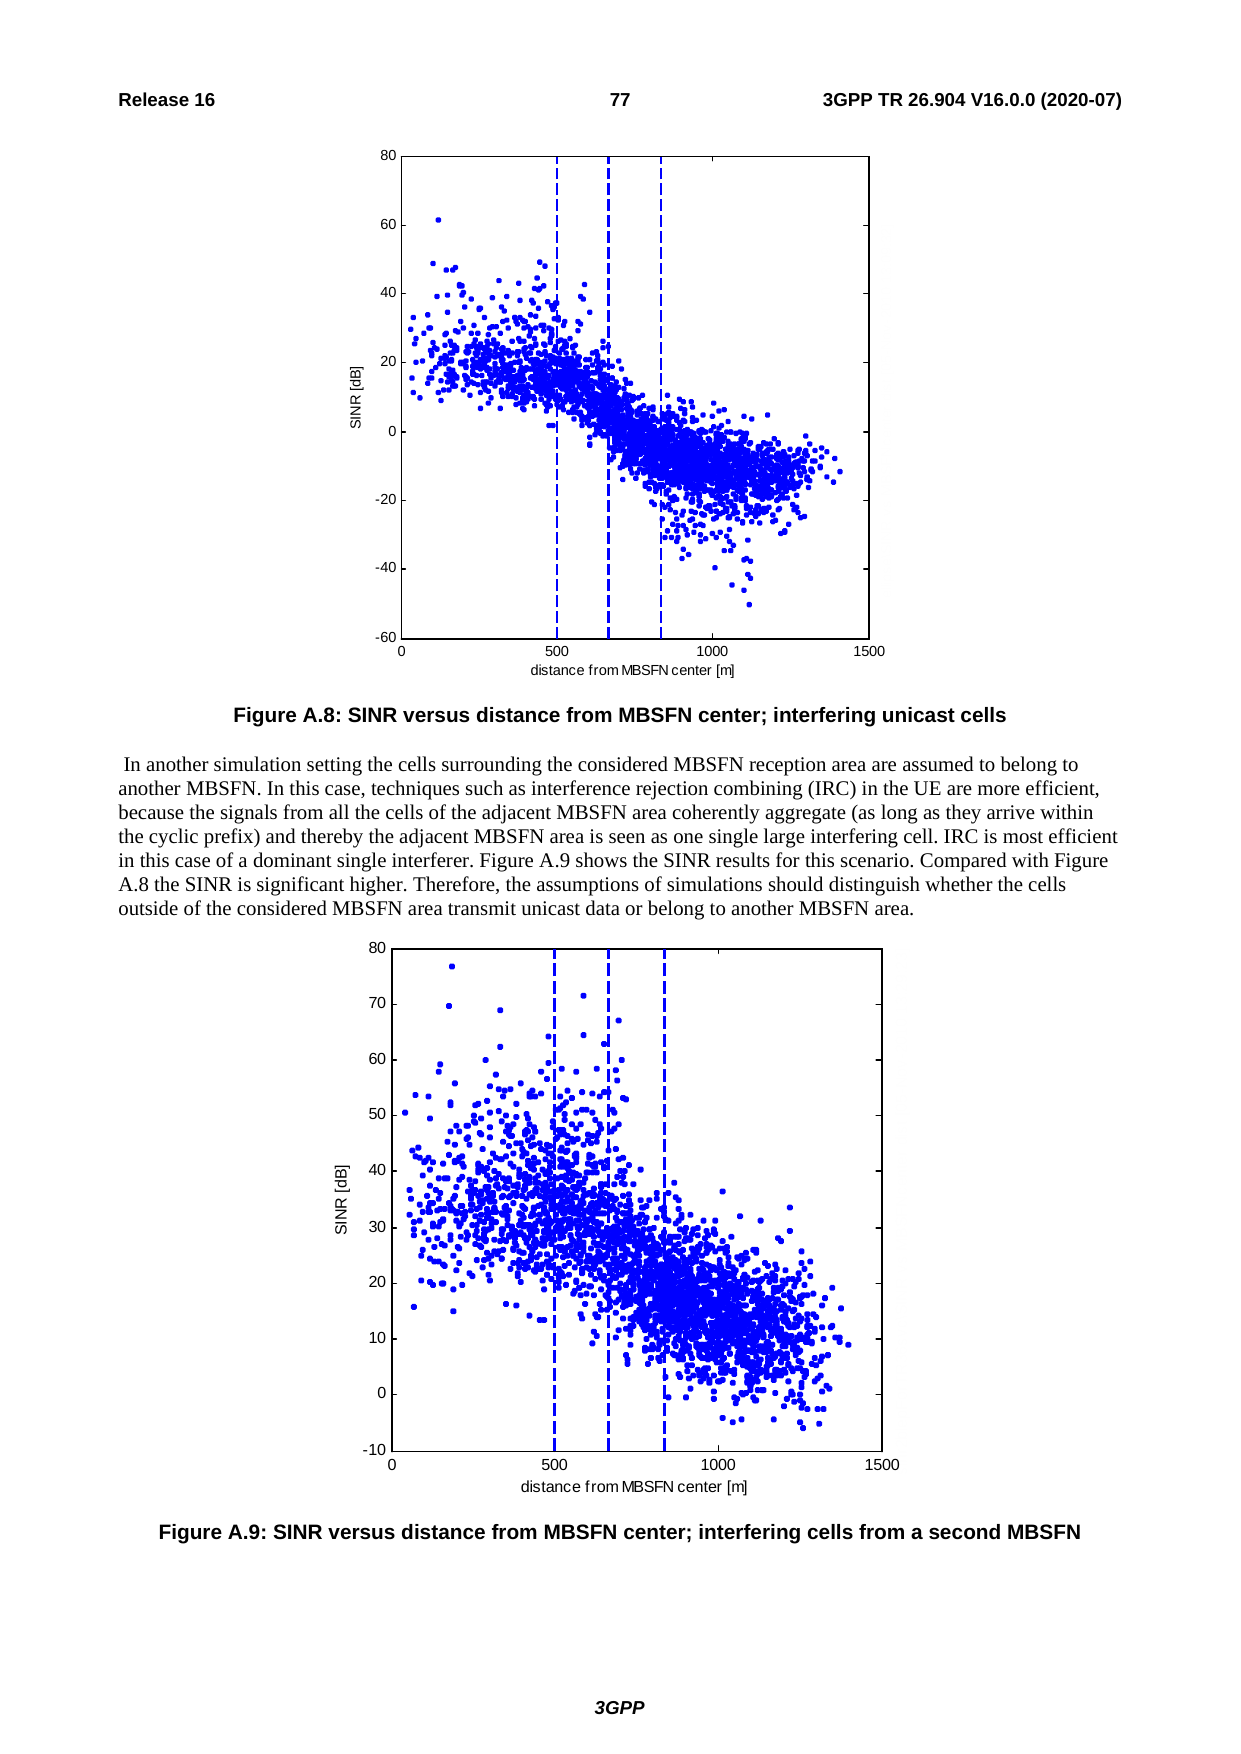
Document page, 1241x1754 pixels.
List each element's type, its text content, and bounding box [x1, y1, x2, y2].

text In another simulation setting the cells surrounding the considered MBSFN reception area are assumed to belong to another MBSFN. In this case, techniques such as interference rejection combining (IRC) in the UE are more efficient, because the signals from all the cells of the adjacent MBSFN area coherently aggregate (as long as they arrive within the cyclic prefix) and thereby the adjacent MBSFN area is seen as one single large interfering cell. IRC is most efficient in this case of a dominant single interferer. Figure A.9 shows the SINR results for this scenario. Compared with Figure A.8 the SINR is significant higher. Therefore, the assumptions of simulations should distinguish whether the cells outside of the considered MBSFN area transmit unicast data or belong to another MBSFN area. [118, 751, 1122, 920]
text Figure A.9: SINR versus distance from MBSFN center; interfering cells from a second MBSFN [118, 1520, 1122, 1544]
text Figure A.8: SINR versus distance from MBSFN center; interfering unicast cells [118, 702, 1122, 726]
